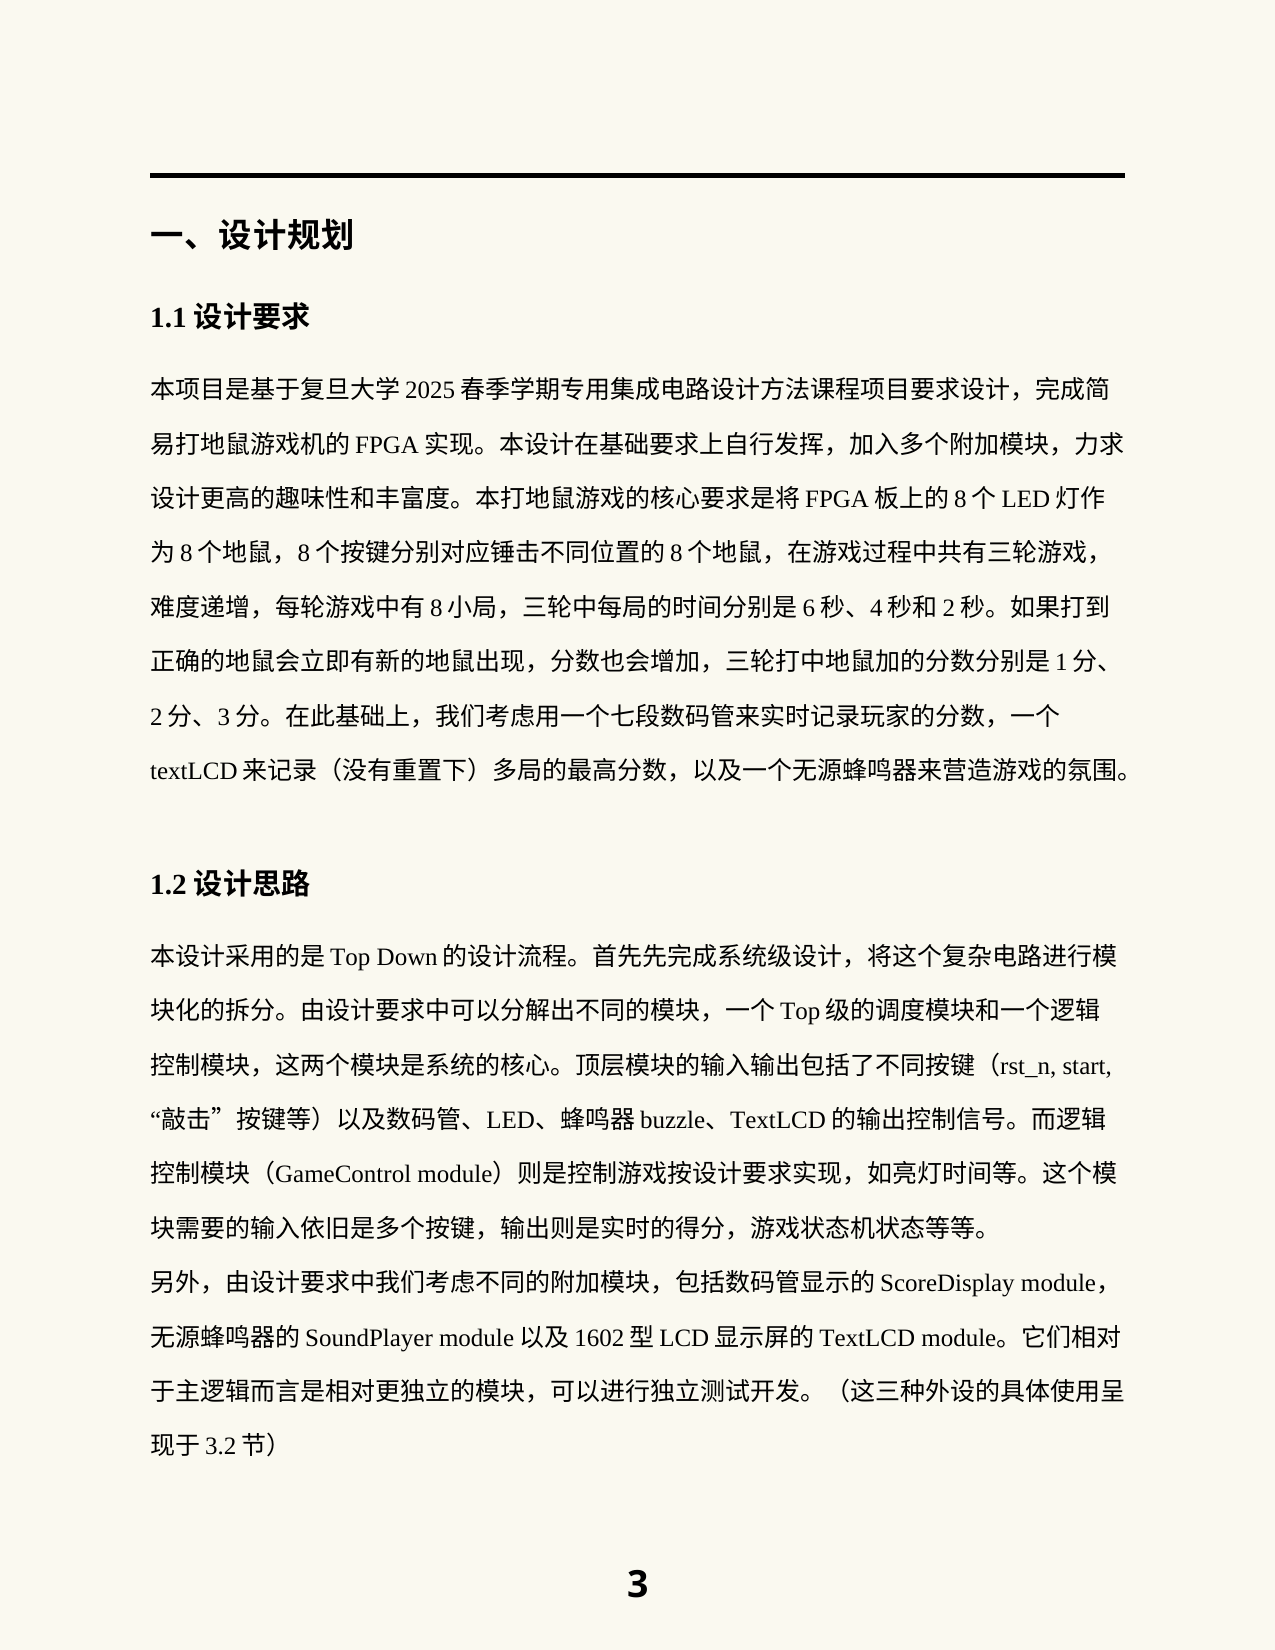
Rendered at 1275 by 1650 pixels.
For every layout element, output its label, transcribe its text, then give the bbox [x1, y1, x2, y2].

text 另外，由设计要求中我们考虑不同的附加模块，包括数码管显示的ScoreDisplay module，无源蜂鸣器的SoundPlayer module以及1602型LCD显示屏的TextLCD module。它们相对于主逻辑而言是相对更独立的模块，可以进行独立测试开发。（这三种外设的具体使用呈现于3.2节） [150, 1263, 1125, 1462]
text 本设计采用的是Top Down的设计流程。首先先完成系统级设计，将这个复杂电路进行模块化的拆分。由设计要求中可以分解出不同的模块，一个Top级的调度模块和一个逻辑控制模块，这两个模块是系统的核心。顶层模块的输入输出包括了不同按键（rst_n, start, “敲击”按键等）以及数码管、LED、蜂鸣器buzzle、TextLCD的输出控制信号。而逻辑控制模块（GameControl module）则是控制游戏按设计要求实现，如亮灯时间等。这个模块需要的输入依旧是多个按键，输出则是实时的得分，游戏状态机状态等等。 [150, 936, 1125, 1244]
subtitle 一、设计规划 [150, 178, 1125, 257]
text 本项目是基于复旦大学2025春季学期专用集成电路设计方法课程项目要求设计，完成简易打地鼠游戏机的FPGA实现。本设计在基础要求上自行发挥，加入多个附加模块，力求设计更高的趣味性和丰富度。本打地鼠游戏的核心要求是将FPGA板上的8个LED灯作为8个地鼠，8个按键分别对应锤击不同位置的8个地鼠，在游戏过程中共有三轮游戏，难度递增，每轮游戏中有8小局，三轮中每局的时间分别是6秒、4秒和2秒。如果打到正确的地鼠会立即有新的地鼠出现，分数也会增加，三轮打中地鼠加的分数分别是1分、2分、3分。在此基础上，我们考虑用一个七段数码管来实时记录玩家的分数，一个textLCD来记录（没有重置下）多局的最高分数，以及一个无源蜂鸣器来营造游戏的氛围。 [150, 370, 1125, 787]
subtitle 1.2 设计思路 [150, 860, 1125, 903]
subtitle 1.1 设计要求 [150, 294, 1125, 336]
